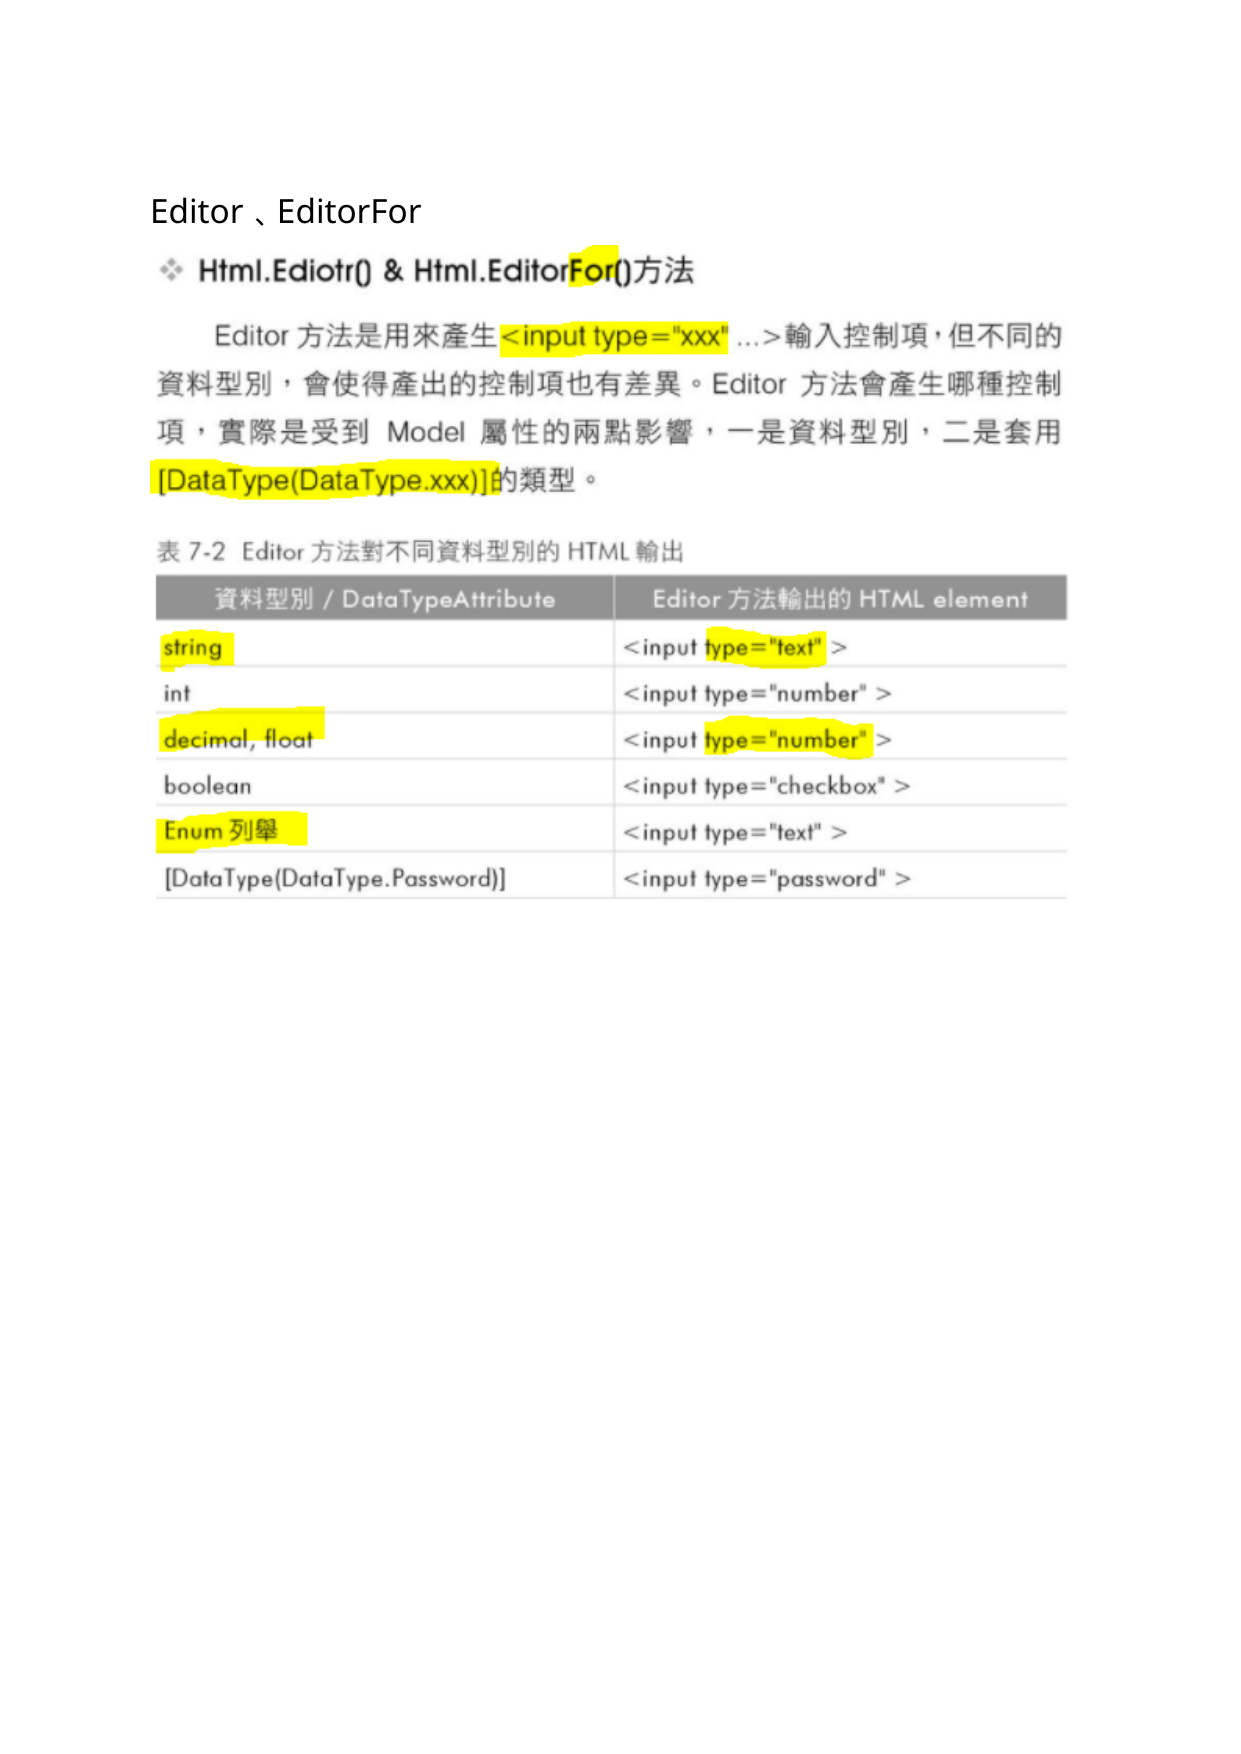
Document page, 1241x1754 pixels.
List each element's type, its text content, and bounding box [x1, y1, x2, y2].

picture [150, 245, 1077, 910]
subtitle Editor﹑EditorFor [150, 187, 1090, 233]
